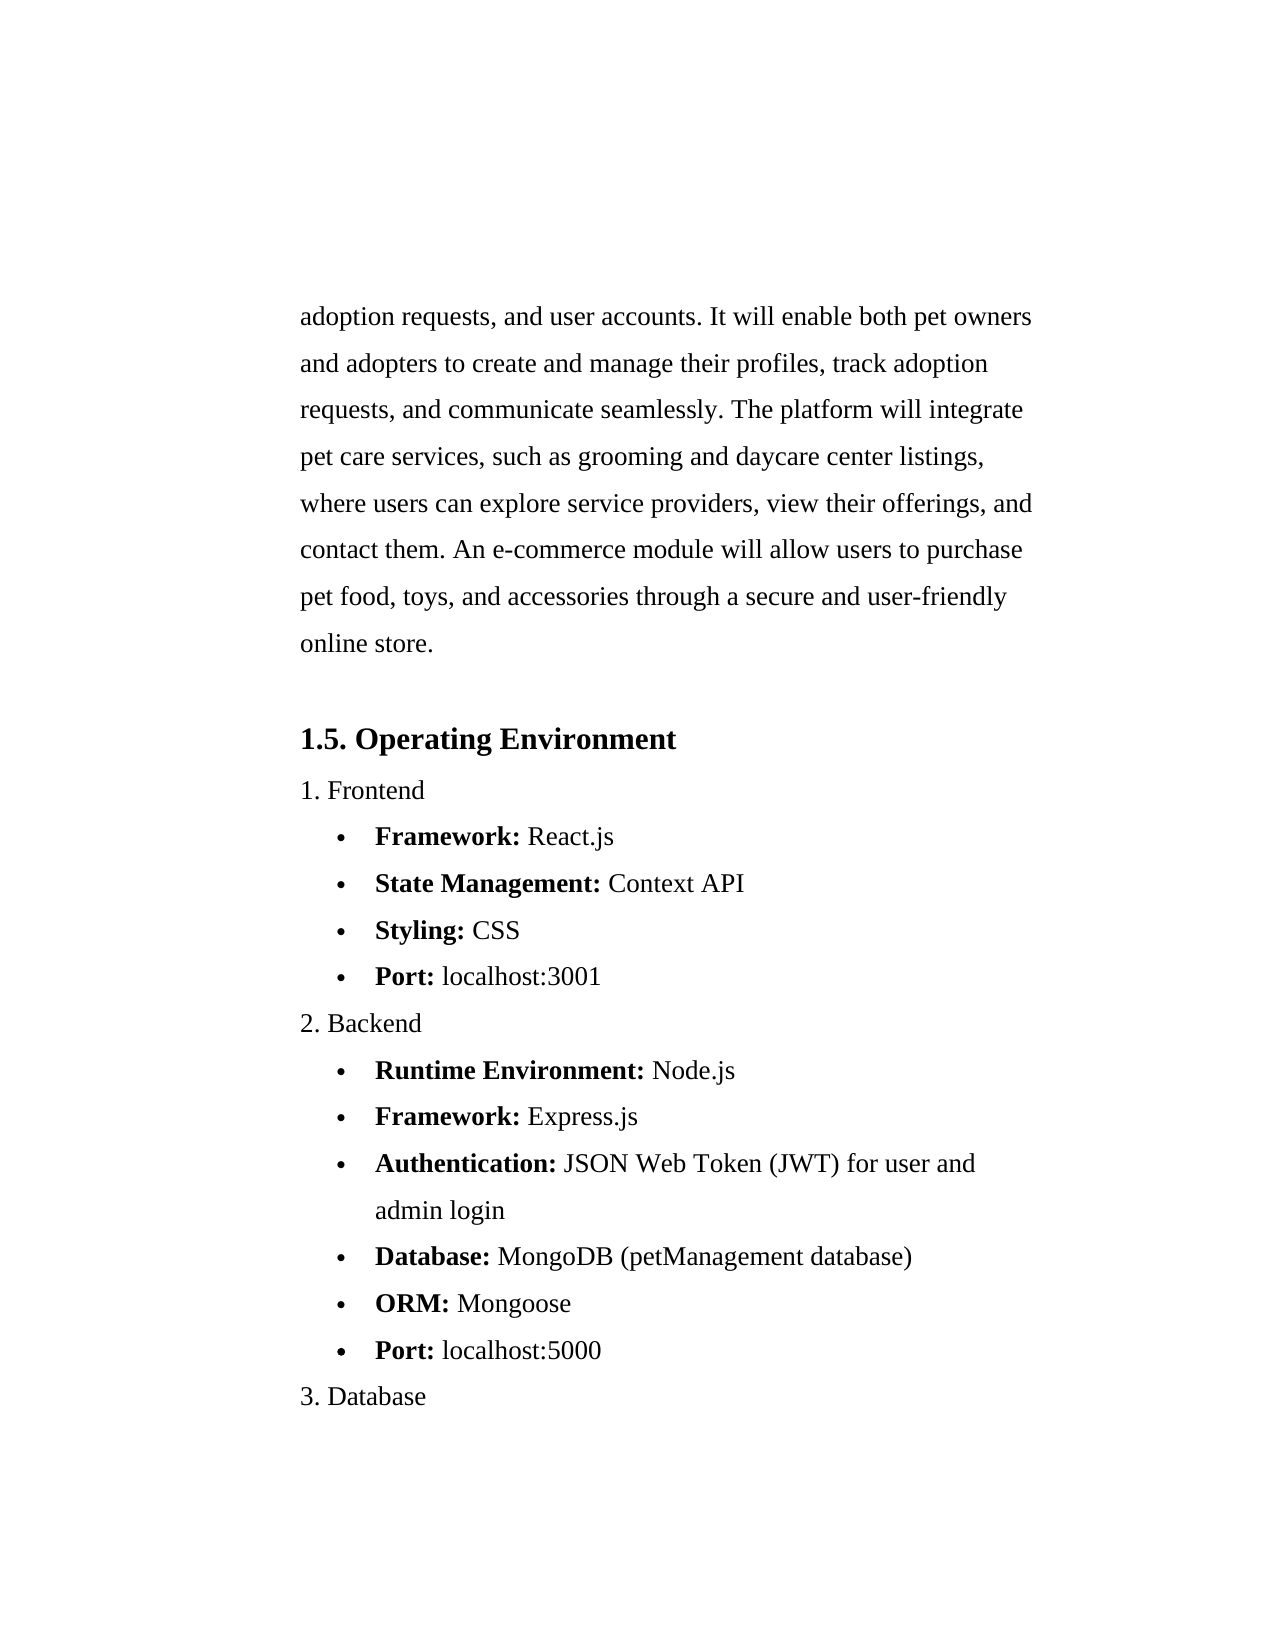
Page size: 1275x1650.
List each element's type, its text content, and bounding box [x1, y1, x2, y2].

text 1. Frontend [300, 774, 1050, 805]
list Port: localhost:5000 [337, 1334, 1050, 1365]
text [300, 300, 1050, 658]
list Framework: React.js [337, 821, 1050, 852]
list Styling: CSS [337, 914, 1050, 945]
text 2. Backend [300, 1007, 1050, 1038]
list Database: MongoDB (petManagement database) [337, 1241, 1050, 1272]
list ORM: Mongoose [337, 1287, 1050, 1318]
list Authentication: JSON Web Token (JWT) for user and admin login [337, 1147, 1050, 1225]
list State Management: Context API [337, 867, 1050, 898]
list Runtime Environment: Node.js [337, 1054, 1050, 1085]
text 1.5. Operating Environment [300, 720, 1050, 756]
list Port: localhost:3001 [337, 961, 1050, 992]
list Framework: Express.js [337, 1101, 1050, 1132]
text 3. Database [300, 1381, 1050, 1412]
